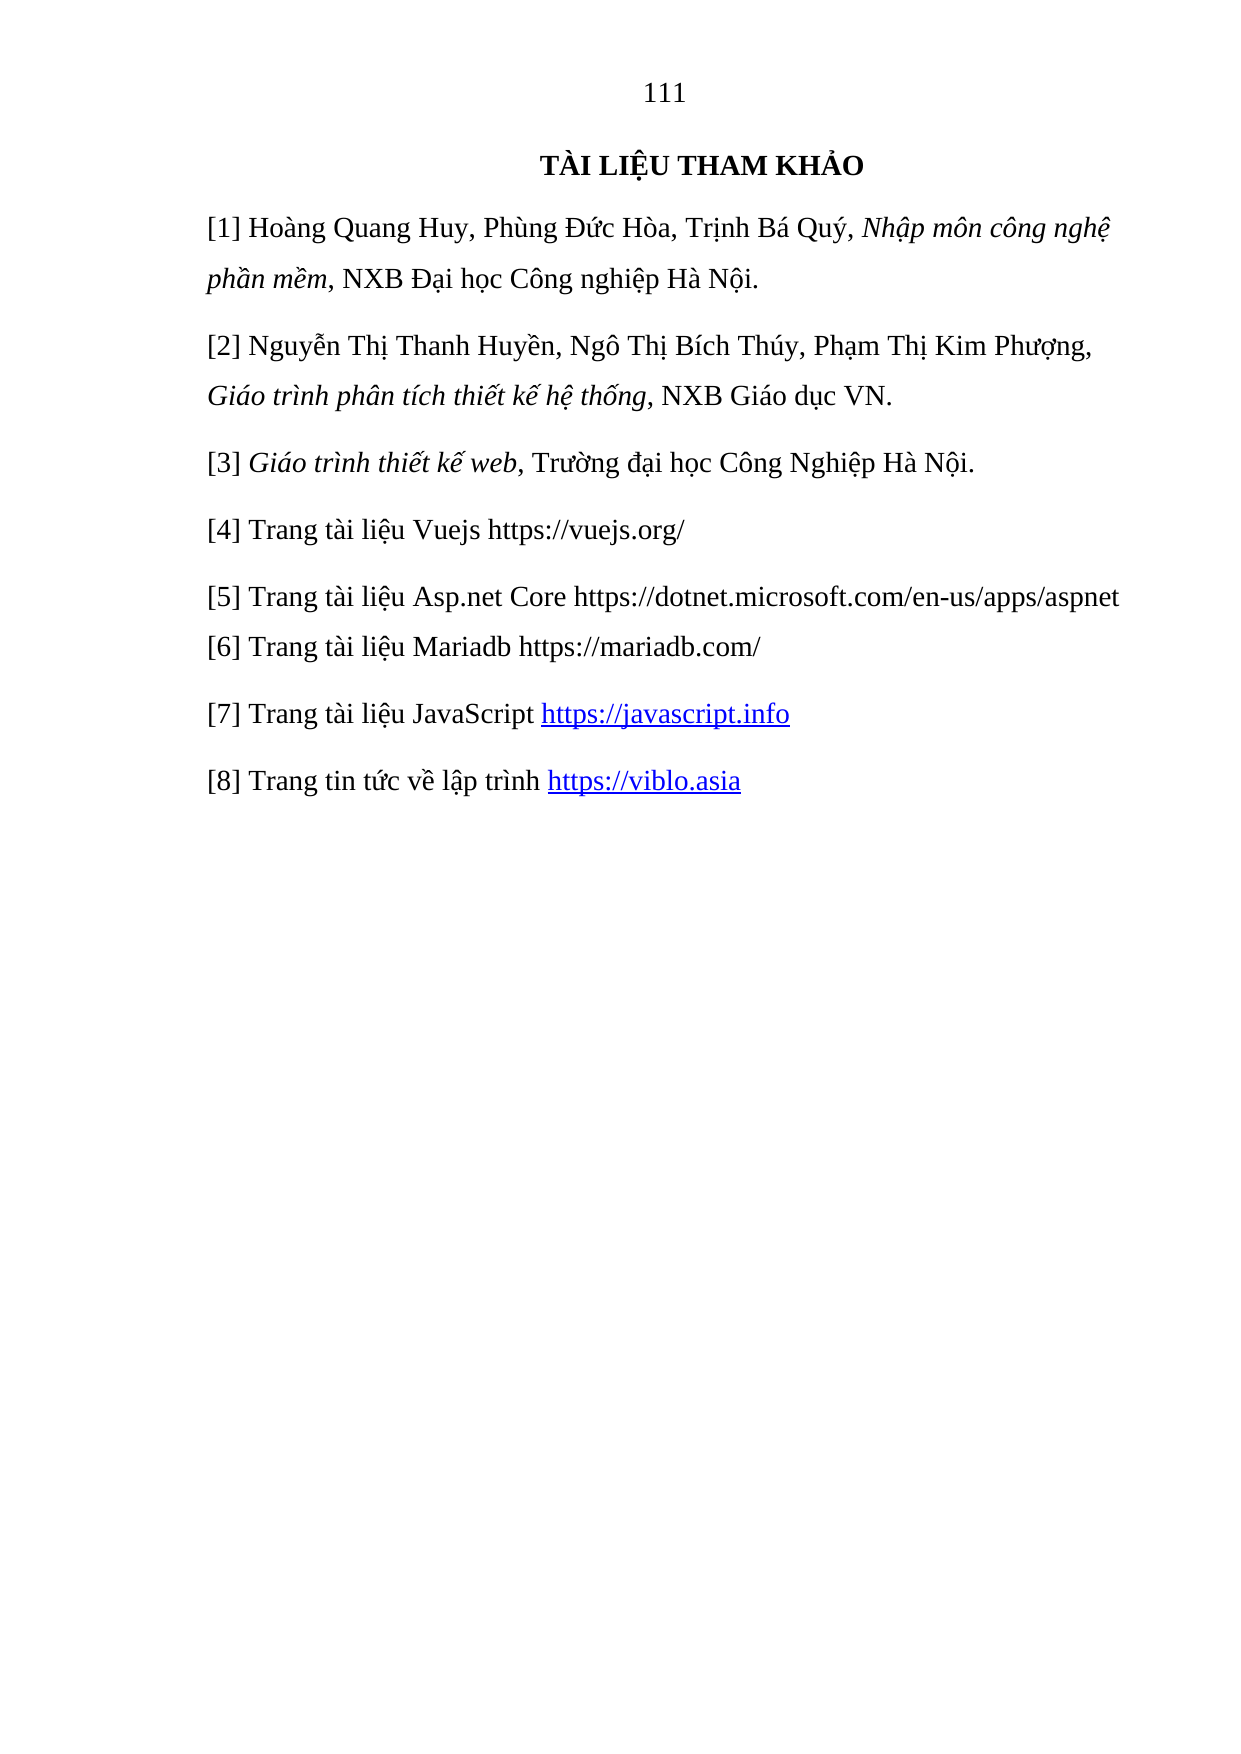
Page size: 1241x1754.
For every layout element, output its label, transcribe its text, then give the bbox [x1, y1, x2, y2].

text [1] Hoàng Quang Huy, Phùng Đức Hòa, Trịnh Bá Quý, Nhập môn công nghệ phần mềm, NXB Đại học Công nghiệp Hà Nội. [207, 211, 1122, 294]
text [4] Trang tài liệu Vuejs https://vuejs.org/ [207, 512, 1122, 546]
subtitle TÀI LIỆU THAM KHẢO [282, 148, 1122, 181]
text [5] Trang tài liệu Asp.net Core https://dotnet.microsoft.com/en-us/apps/aspnet [6] Trang tài liệu Mariadb https://mariadb.com/ [207, 579, 1122, 663]
text [3] Giáo trình thiết kế web, Trường đại học Công Nghiệp Hà Nội. [207, 445, 1122, 479]
text [7] Trang tài liệu JavaScript https://javascript.info [207, 696, 1122, 730]
text [2] Nguyễn Thị Thanh Huyền, Ngô Thị Bích Thúy, Phạm Thị Kim Phượng, Giáo trình phân tích thiết kế hệ thống, NXB Giáo dục VN. [207, 328, 1122, 412]
text [8] Trang tin tức về lập trình https://viblo.asia [207, 763, 1122, 797]
